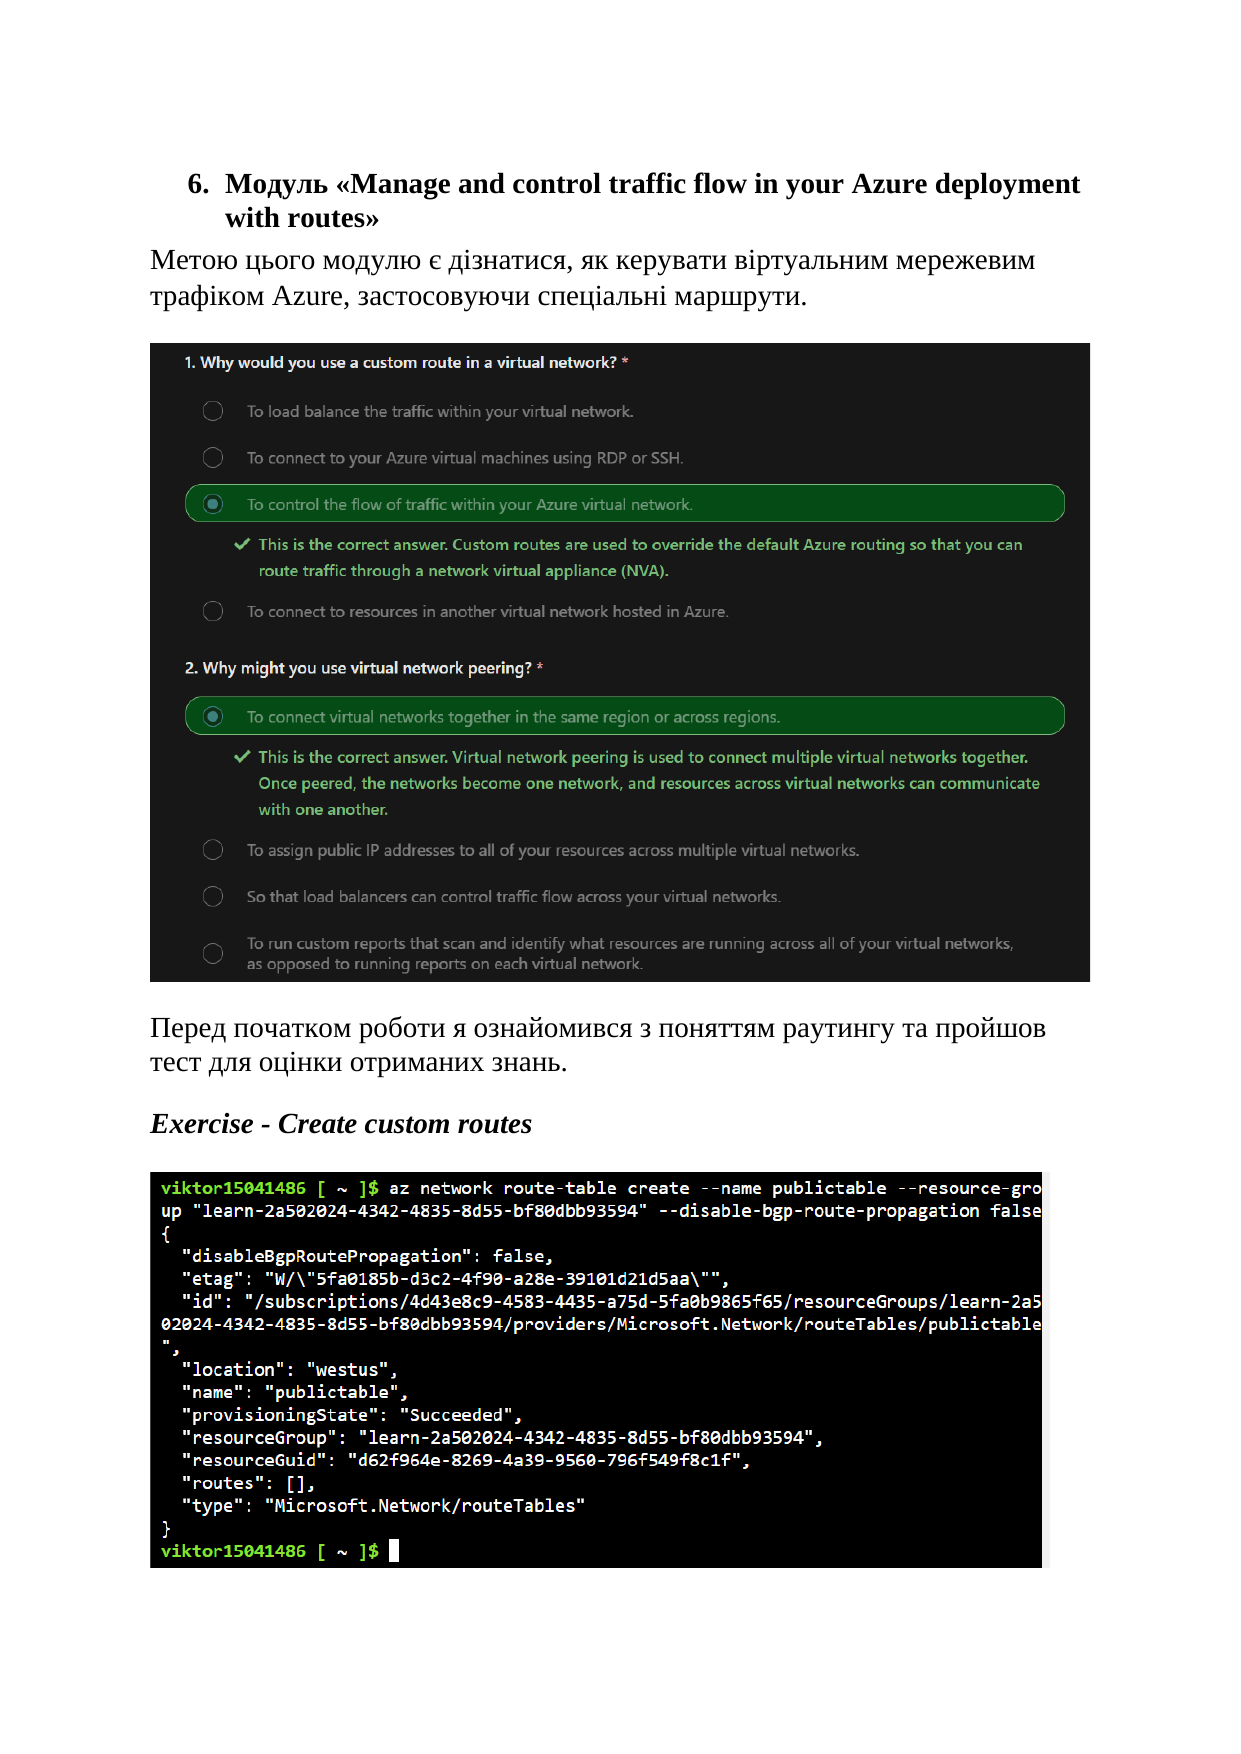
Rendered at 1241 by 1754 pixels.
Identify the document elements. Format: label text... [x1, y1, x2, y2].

subtitle Exercise - Create custom routes [150, 1107, 1090, 1140]
subtitle Модуль «Manage and control traffic flow in your Azure deployment with routes» [187, 167, 1090, 234]
text Перед початком роботи я ознайомився з поняттям раутингу та пройшов тест для оцінки отриманих знань. [150, 1010, 1090, 1077]
picture [150, 343, 1091, 982]
picture [150, 1172, 1050, 1568]
text Метою цього модулю є дізнатися, як керувати віртуальним мережевим трафіком Azure, застосовуючи спеціальні маршрути. [150, 242, 1090, 312]
